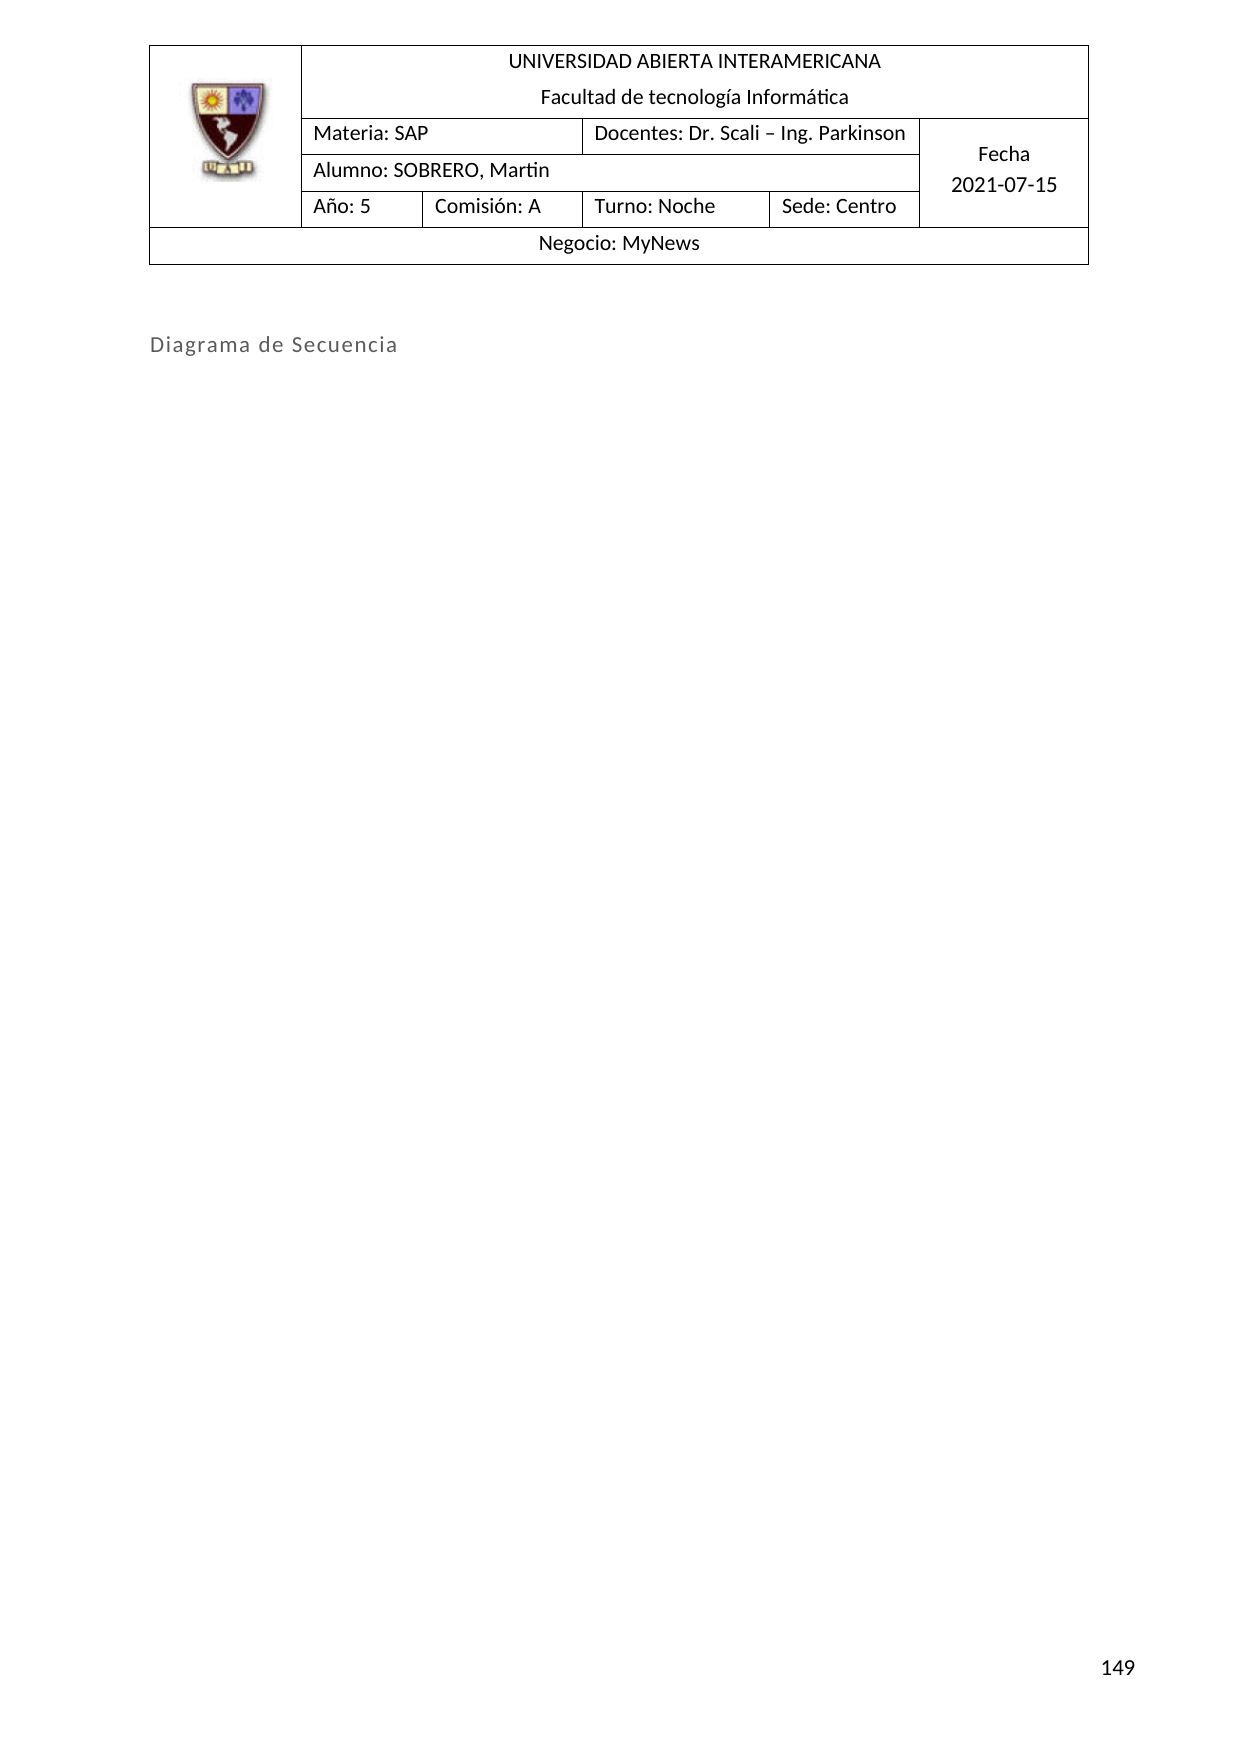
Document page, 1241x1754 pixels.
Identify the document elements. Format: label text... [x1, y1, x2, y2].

subtitle Diagrama de Secuencia [150, 330, 1135, 358]
picture [177, 74, 278, 187]
